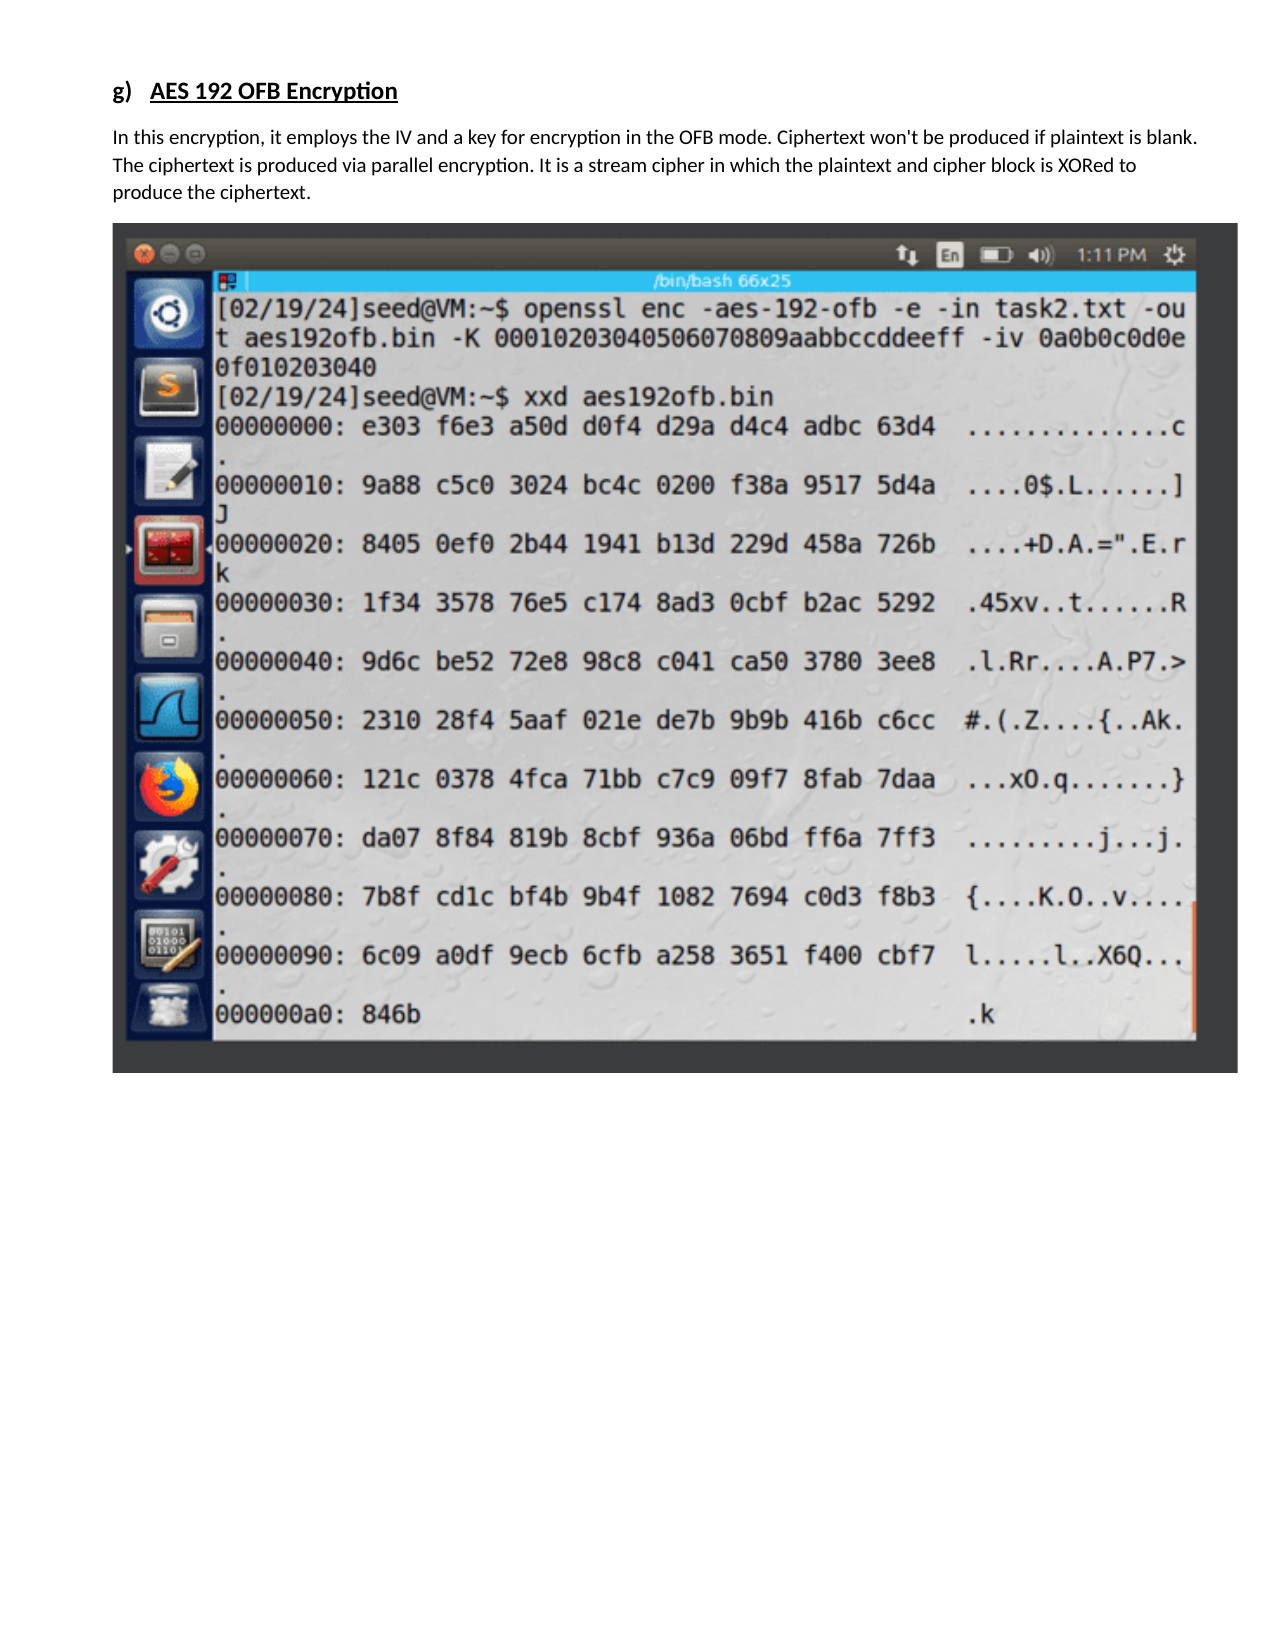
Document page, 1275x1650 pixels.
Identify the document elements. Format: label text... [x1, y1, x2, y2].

picture [112, 223, 1238, 1073]
text In this encryption, it employs the IV and a key for encryption in the OFB mode. Ciphertext won't be produced if plaintext is blank. The ciphertext is produced via parallel encryption. It is a stream cipher in which the plaintext and cipher block is XORed to produce the ciphertext. [112, 124, 1200, 205]
list AES 192 OFB Encryption [112, 75, 1200, 106]
